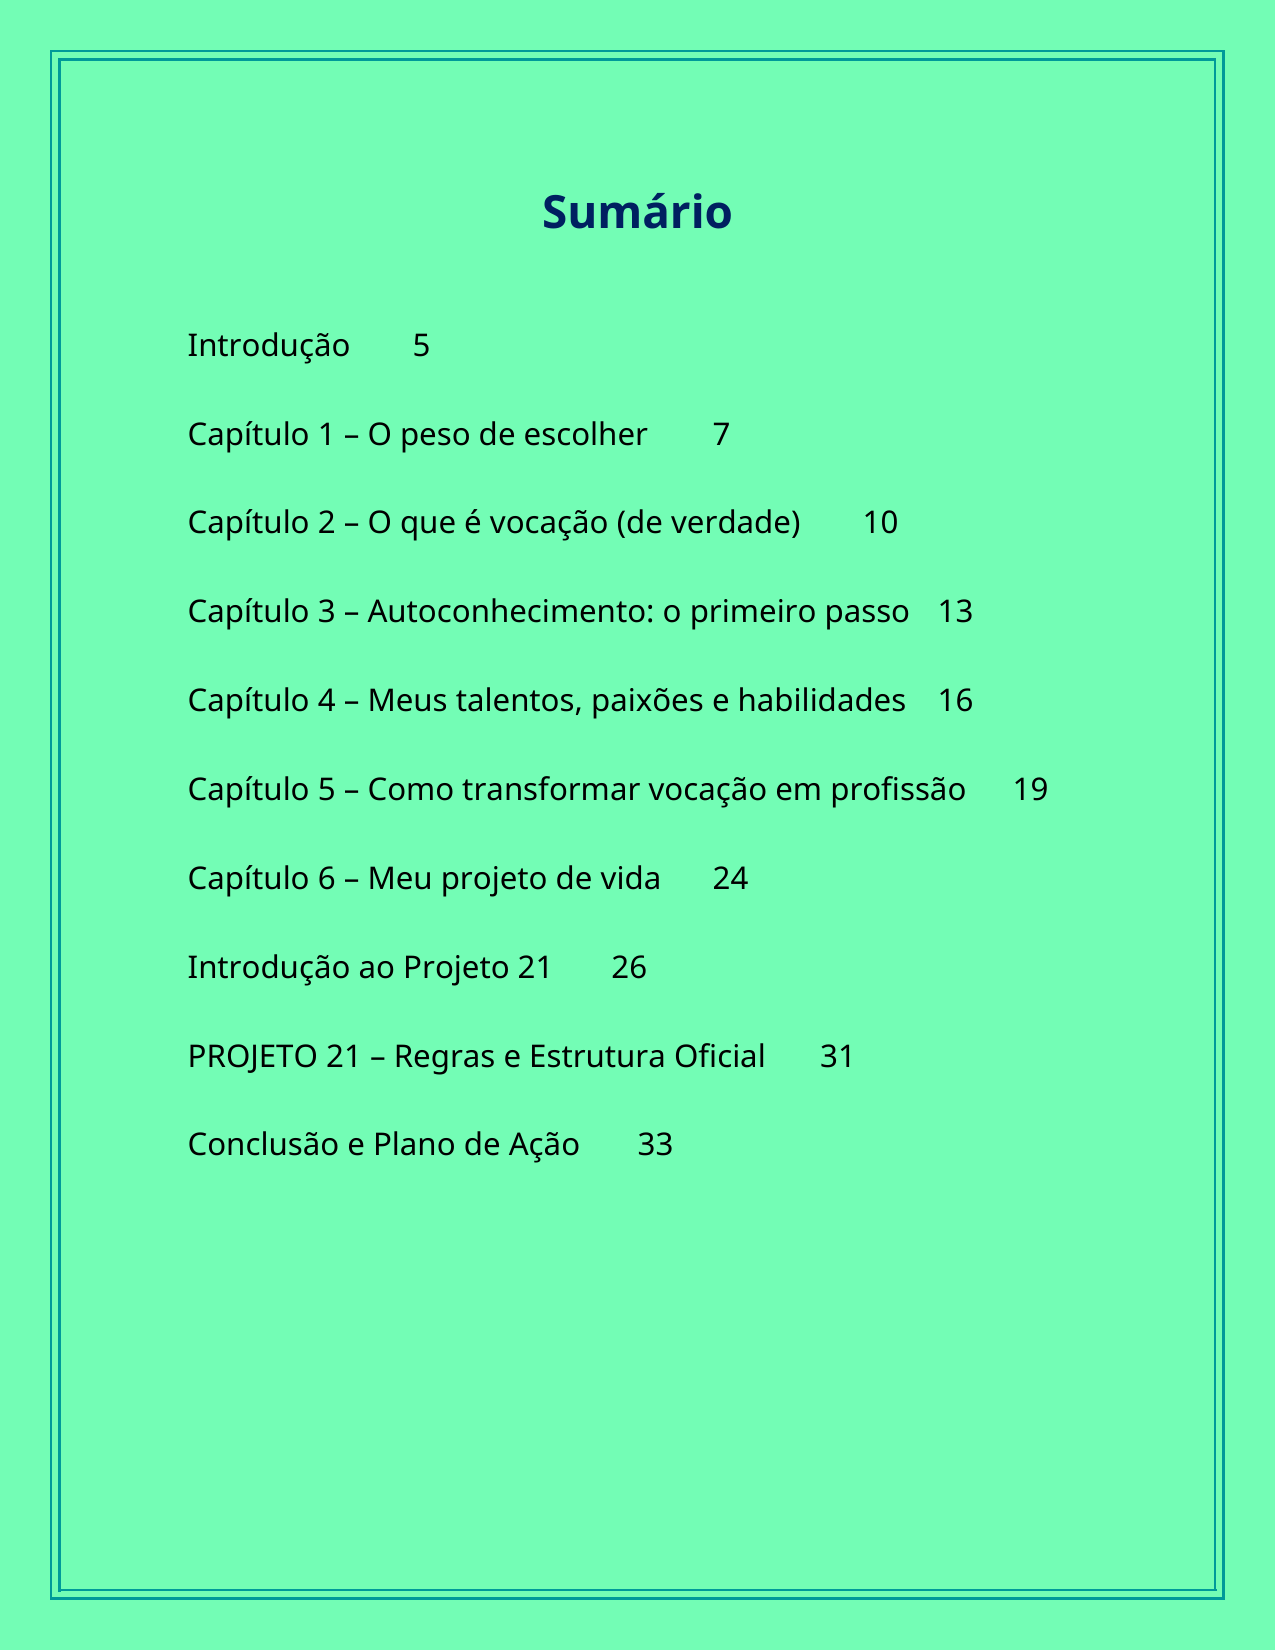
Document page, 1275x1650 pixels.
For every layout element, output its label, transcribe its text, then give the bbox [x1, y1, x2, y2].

text Introdução ao Projeto 21 26 [187, 945, 1087, 987]
text PROJETO 21 – Regras e Estrutura Oficial 31 [187, 1033, 1087, 1076]
subtitle Sumário [187, 179, 1087, 242]
text Capítulo 2 – O que é vocação (de verdade) 10 [187, 500, 1087, 543]
text Capítulo 6 – Meu projeto de vida 24 [187, 856, 1087, 898]
text Introdução 5 [187, 323, 1087, 365]
text Capítulo 5 – Como transformar vocação em profissão 19 [187, 767, 1087, 809]
text Capítulo 4 – Meus talentos, paixões e habilidades 16 [187, 678, 1087, 721]
text Capítulo 3 – Autoconhecimento: o primeiro passo 13 [187, 589, 1087, 632]
text Conclusão e Plano de Ação 33 [187, 1122, 1087, 1165]
text Capítulo 1 – O peso de escolher 7 [187, 412, 1087, 454]
